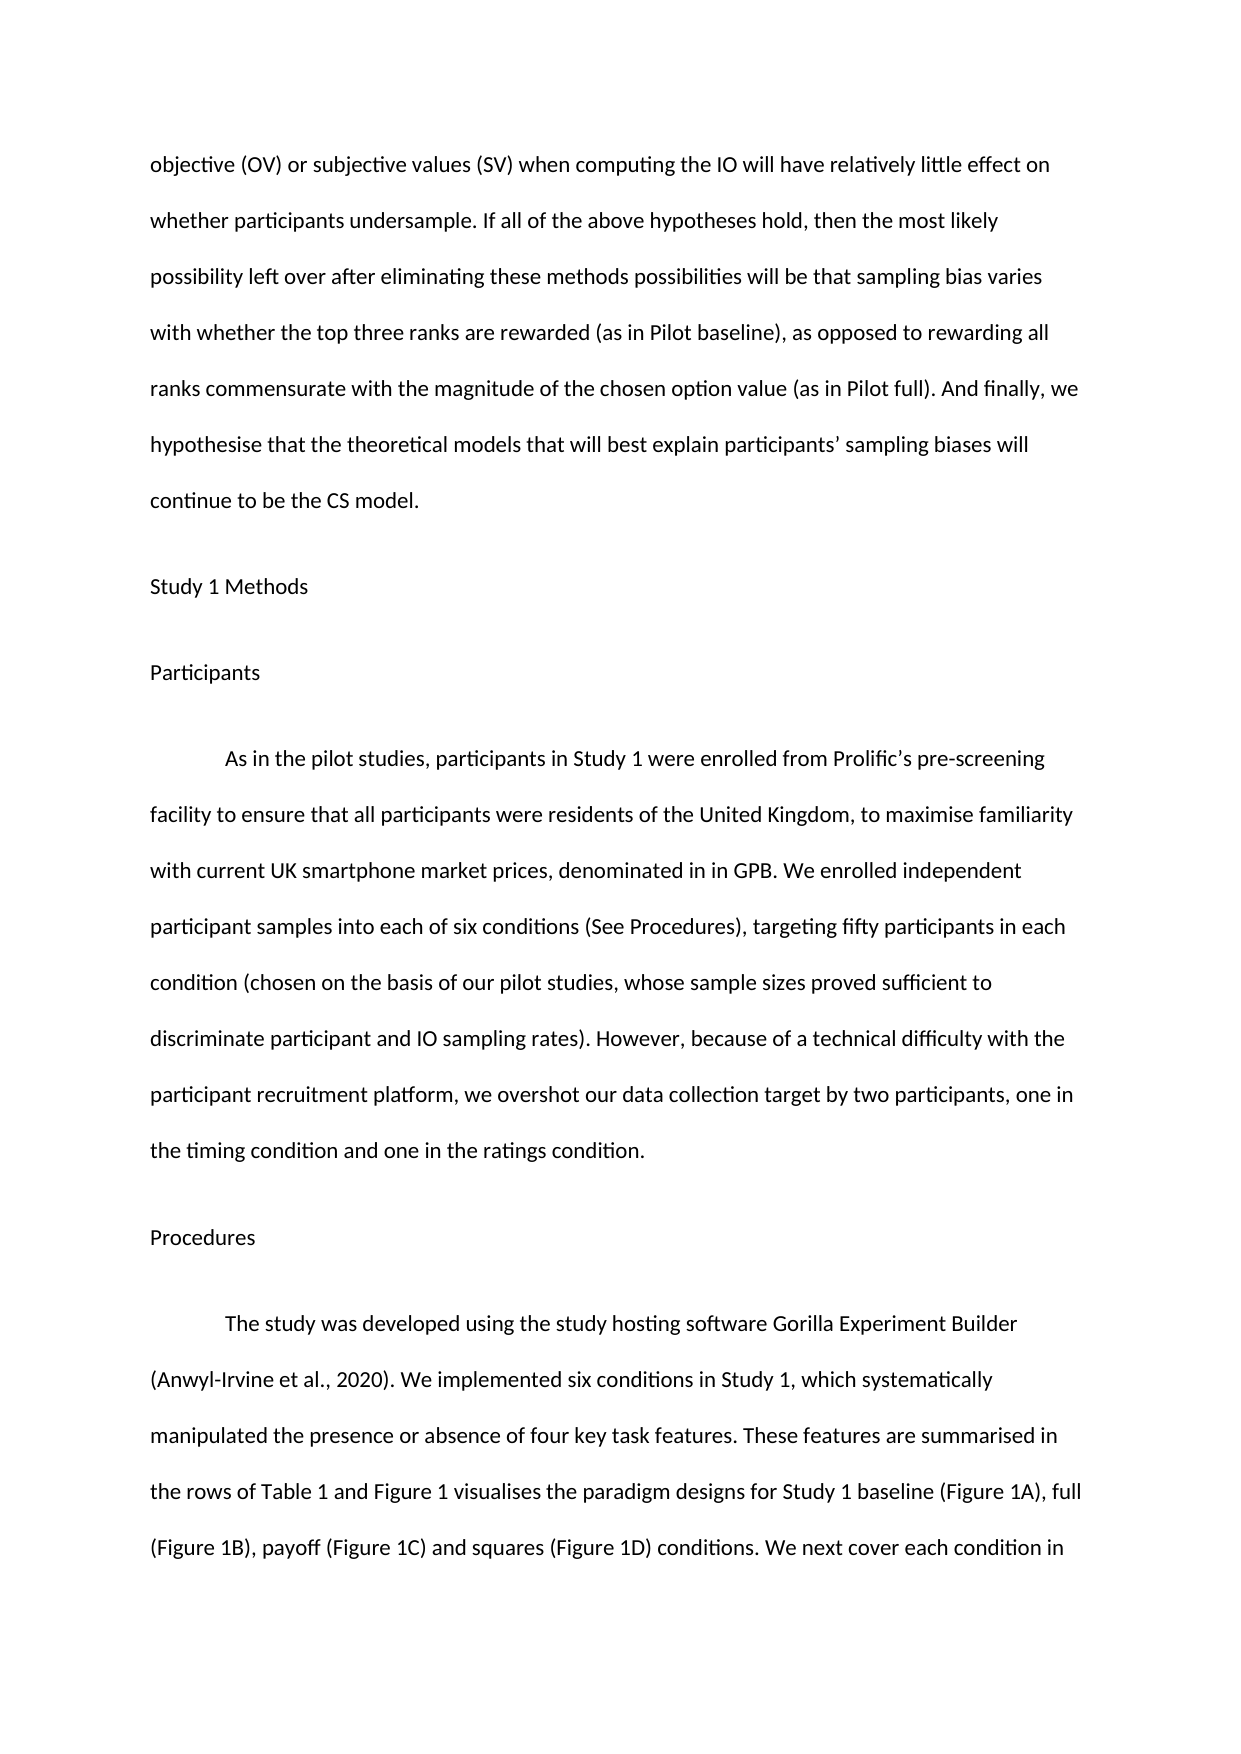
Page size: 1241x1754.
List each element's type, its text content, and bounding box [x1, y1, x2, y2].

text Study 1 Methods [150, 572, 1090, 600]
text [150, 150, 1090, 514]
text As in the pilot studies, participants in Study 1 were enrolled from Prolific’s pre-screening facility to ensure that all participants were residents of the United Kingdom, to maximise familiarity with current UK smartphone market prices, denominated in in GPB. We enrolled independent participant samples into each of six conditions (See Procedures), targeting fifty participants in each condition (chosen on the basis of our pilot studies, whose sample sizes proved sufficient to discriminate participant and IO sampling rates). However, because of a technical difficulty with the participant recruitment platform, we overshot our data collection target by two participants, one in the timing condition and one in the ratings condition. [150, 744, 1090, 1165]
text Participants [150, 658, 1090, 686]
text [150, 1309, 1090, 1561]
text Procedures [150, 1223, 1090, 1251]
